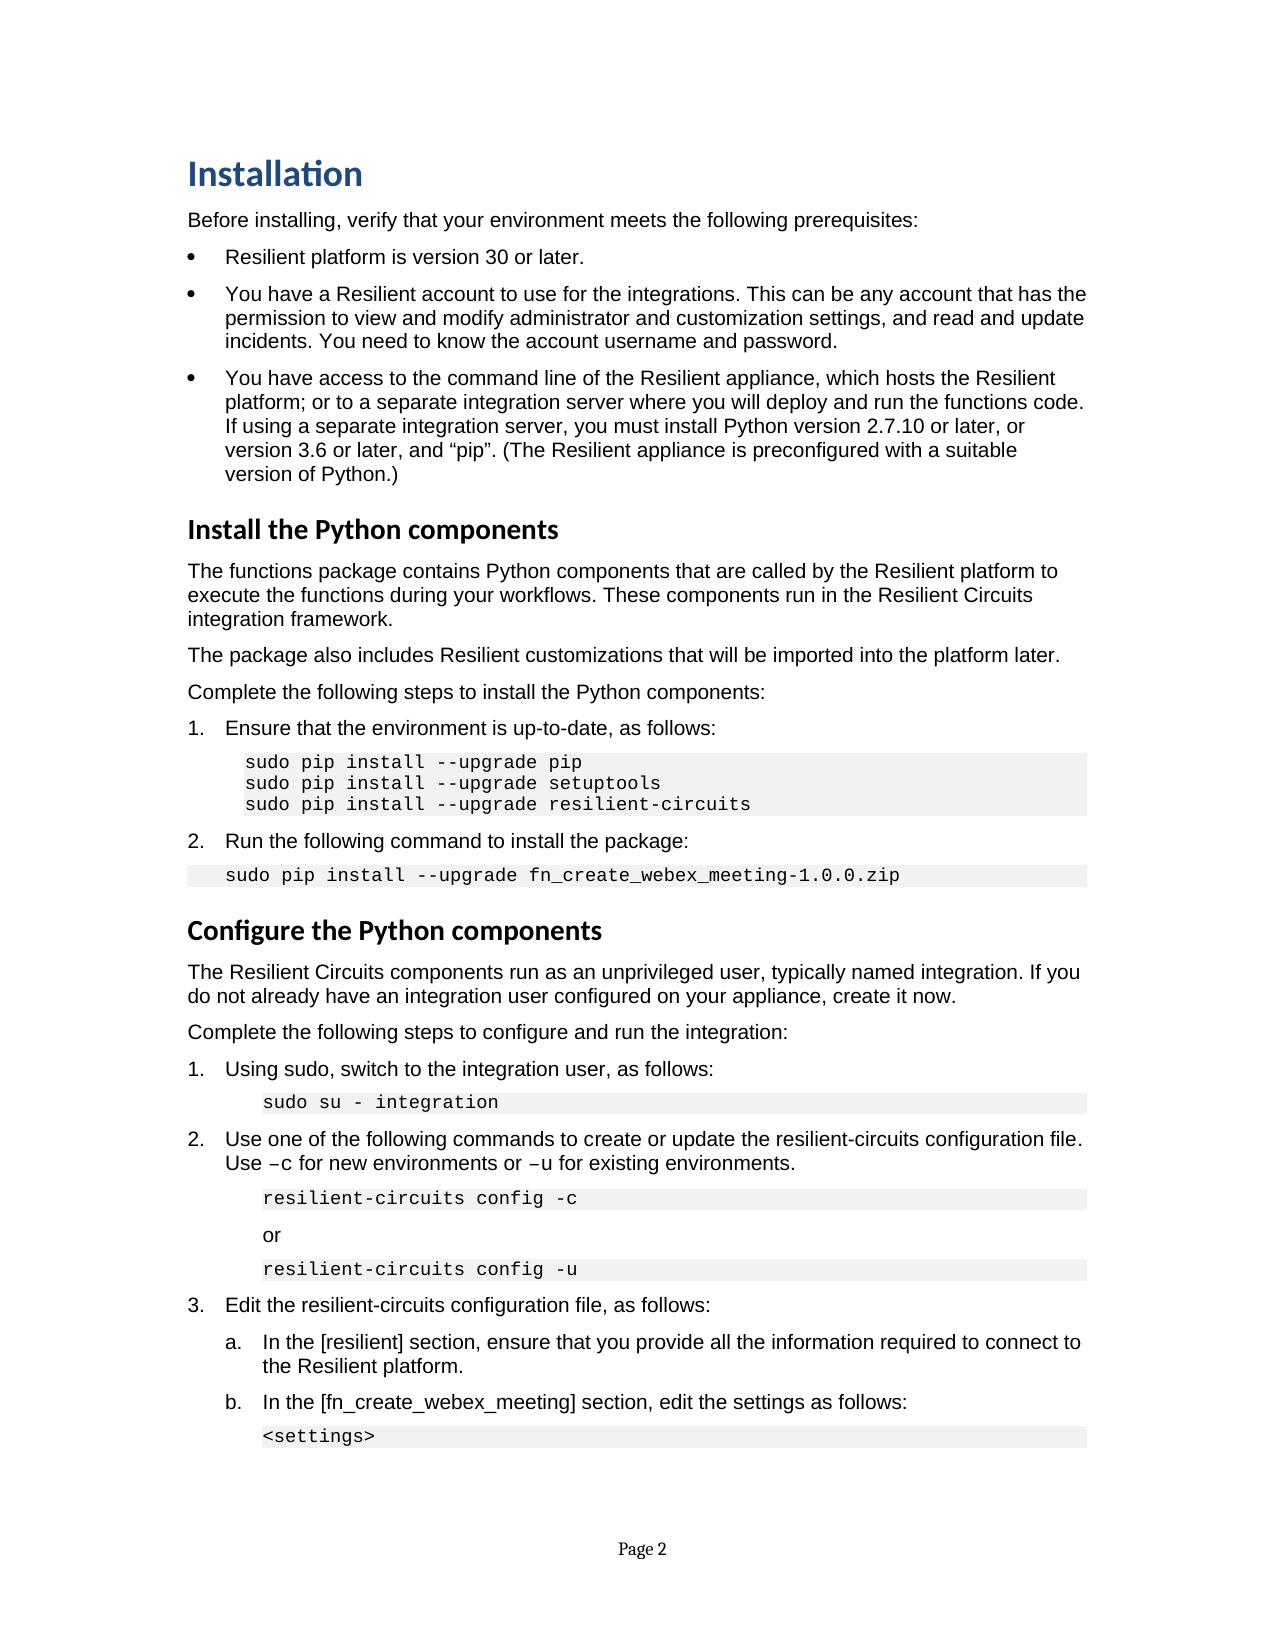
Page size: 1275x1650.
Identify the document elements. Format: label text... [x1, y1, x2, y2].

text resilient-circuits config -u [262, 1259, 1087, 1281]
text or [262, 1223, 1087, 1247]
text sudo pip install --upgrade setuptools [244, 774, 1087, 795]
text sudo pip install --upgrade fn_create_webex_meeting-1.0.0.zip [187, 865, 1087, 887]
list Using sudo, switch to the integration user, as follows: [187, 1057, 1087, 1081]
text sudo su - integration [262, 1093, 1087, 1114]
list Use one of the following commands to create or update the resilient-circuits configuration file. Use –c for new environments or –u for existing environments. [187, 1127, 1087, 1177]
subtitle Installation [187, 150, 1087, 196]
list You have a Resilient account to use for the integrations. This can be any account that has the permission to view and modify administrator and customization settings, and read and update incidents. You need to know the account username and password. [187, 281, 1087, 353]
list You have access to the command line of the Resilient appliance, which hosts the Resilient platform; or to a separate integration server where you will deploy and run the functions code. If using a separate integration server, you must install Python version 2.7.10 or later, or version 3.6 or later, and “pip”. (The Resilient appliance is preconfigured with a suitable version of Python.) [187, 366, 1087, 486]
list Edit the resilient-circuits configuration file, as follows: [187, 1293, 1087, 1317]
list In the [resilient] section, ensure that you provide all the information required to connect to the Resilient platform. [225, 1329, 1087, 1377]
text Complete the following steps to install the Python components: [187, 680, 1087, 704]
text sudo pip install --upgrade resilient-circuits [244, 795, 1087, 816]
text Complete the following steps to configure and run the integration: [187, 1020, 1087, 1044]
subtitle Configure the Python components [187, 912, 1087, 947]
text Before installing, verify that your environment meets the following prerequisites: [187, 208, 1087, 232]
list Resilient platform is version 30 or later. [187, 245, 1087, 269]
list In the [fn_create_webex_meeting] section, edit the settings as follows: [225, 1390, 1087, 1414]
list Run the following command to install the package: [187, 829, 1087, 853]
text <settings> [262, 1426, 1087, 1448]
text sudo pip install --upgrade pip [244, 753, 1087, 774]
text The Resilient Circuits components run as an unprivileged user, typically named integration. If you do not already have an integration user configured on your appliance, create it now. [187, 960, 1087, 1008]
text The functions package contains Python components that are called by the Resilient platform to execute the functions during your workflows. These components run in the Resilient Circuits integration framework. [187, 559, 1087, 631]
text The package also includes Resilient customizations that will be imported into the platform later. [187, 643, 1087, 667]
subtitle Install the Python components [187, 511, 1087, 546]
list Ensure that the environment is up-to-date, as follows: [187, 716, 1087, 740]
text resilient-circuits config -c [262, 1189, 1087, 1210]
